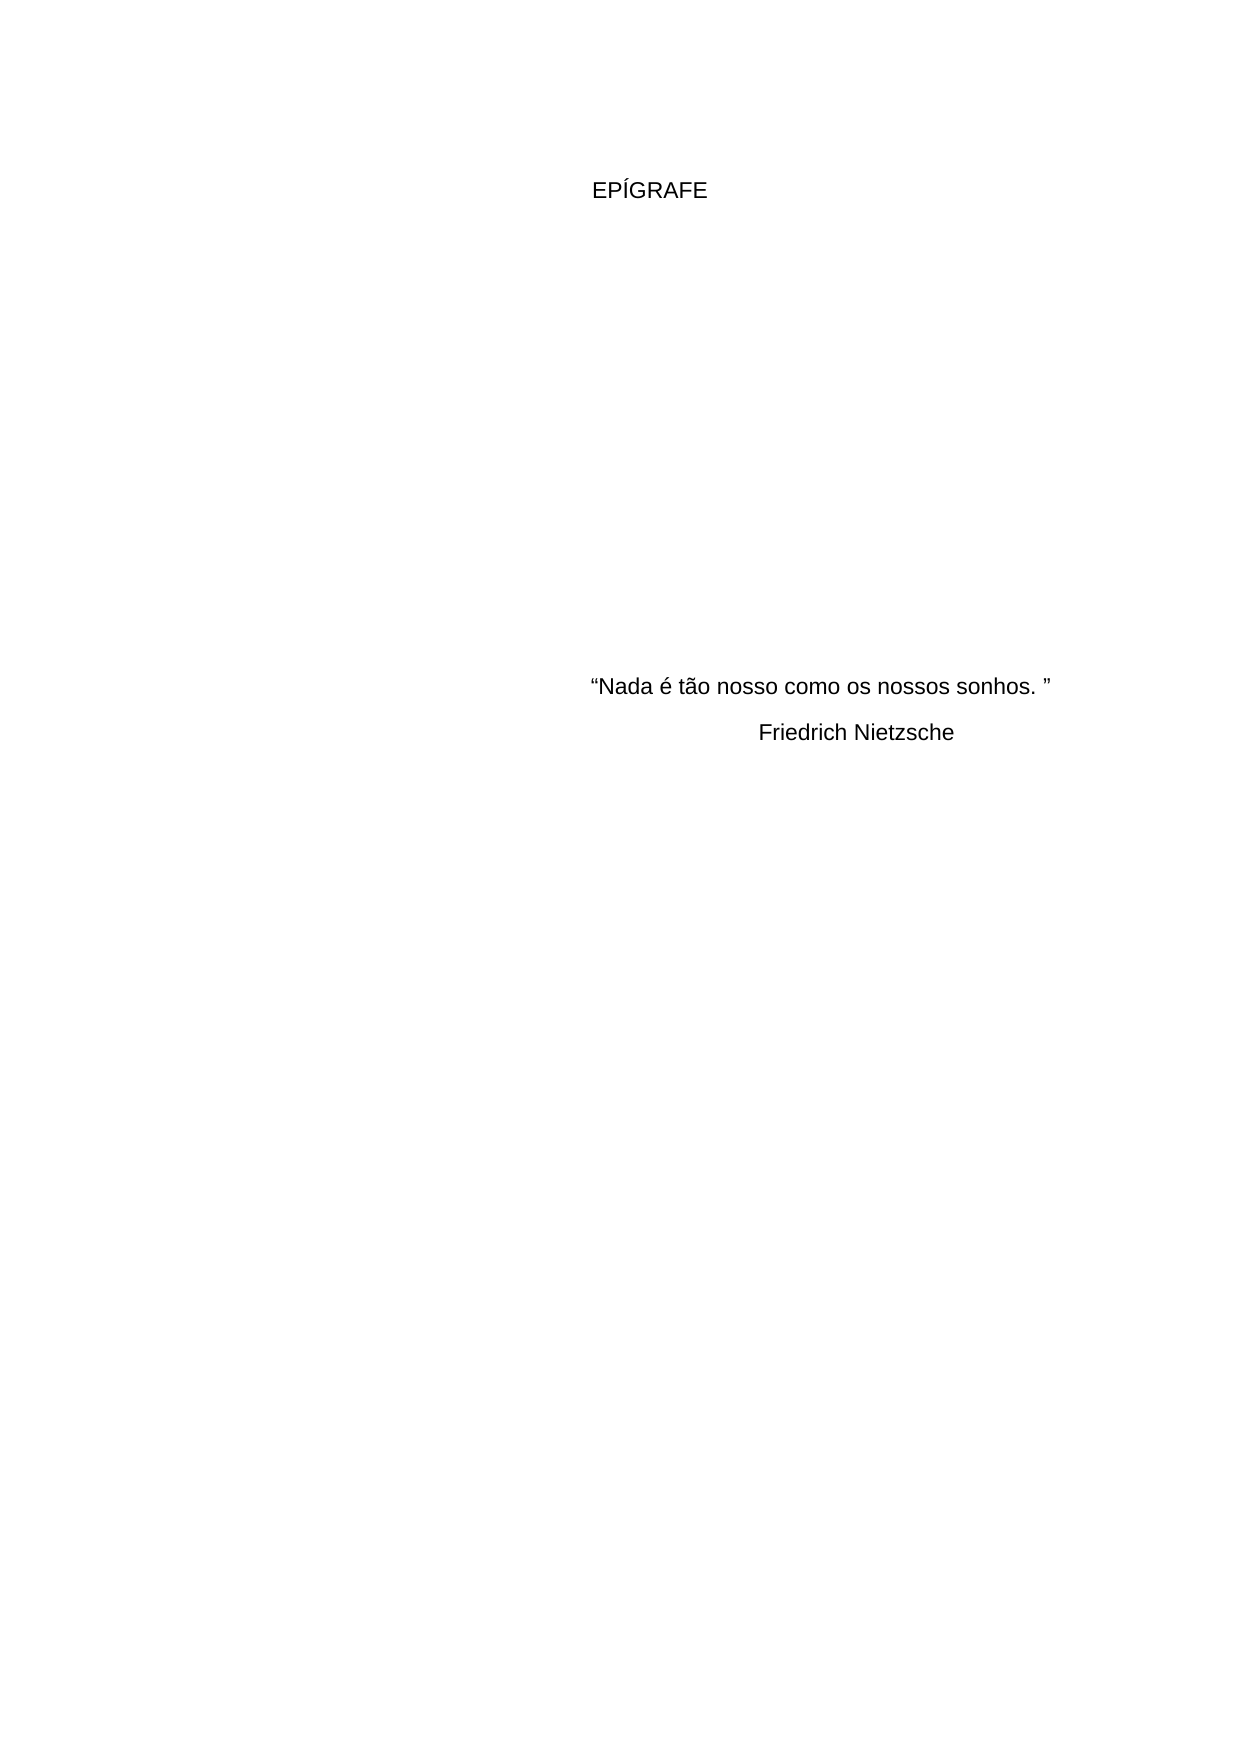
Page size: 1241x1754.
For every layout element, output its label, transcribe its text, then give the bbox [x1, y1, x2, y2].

text Friedrich Nietzsche [591, 718, 1122, 745]
text EPÍGRAFE [177, 177, 1122, 203]
text “Nada é tão nosso como os nossos sonhos. ” [591, 673, 1122, 700]
